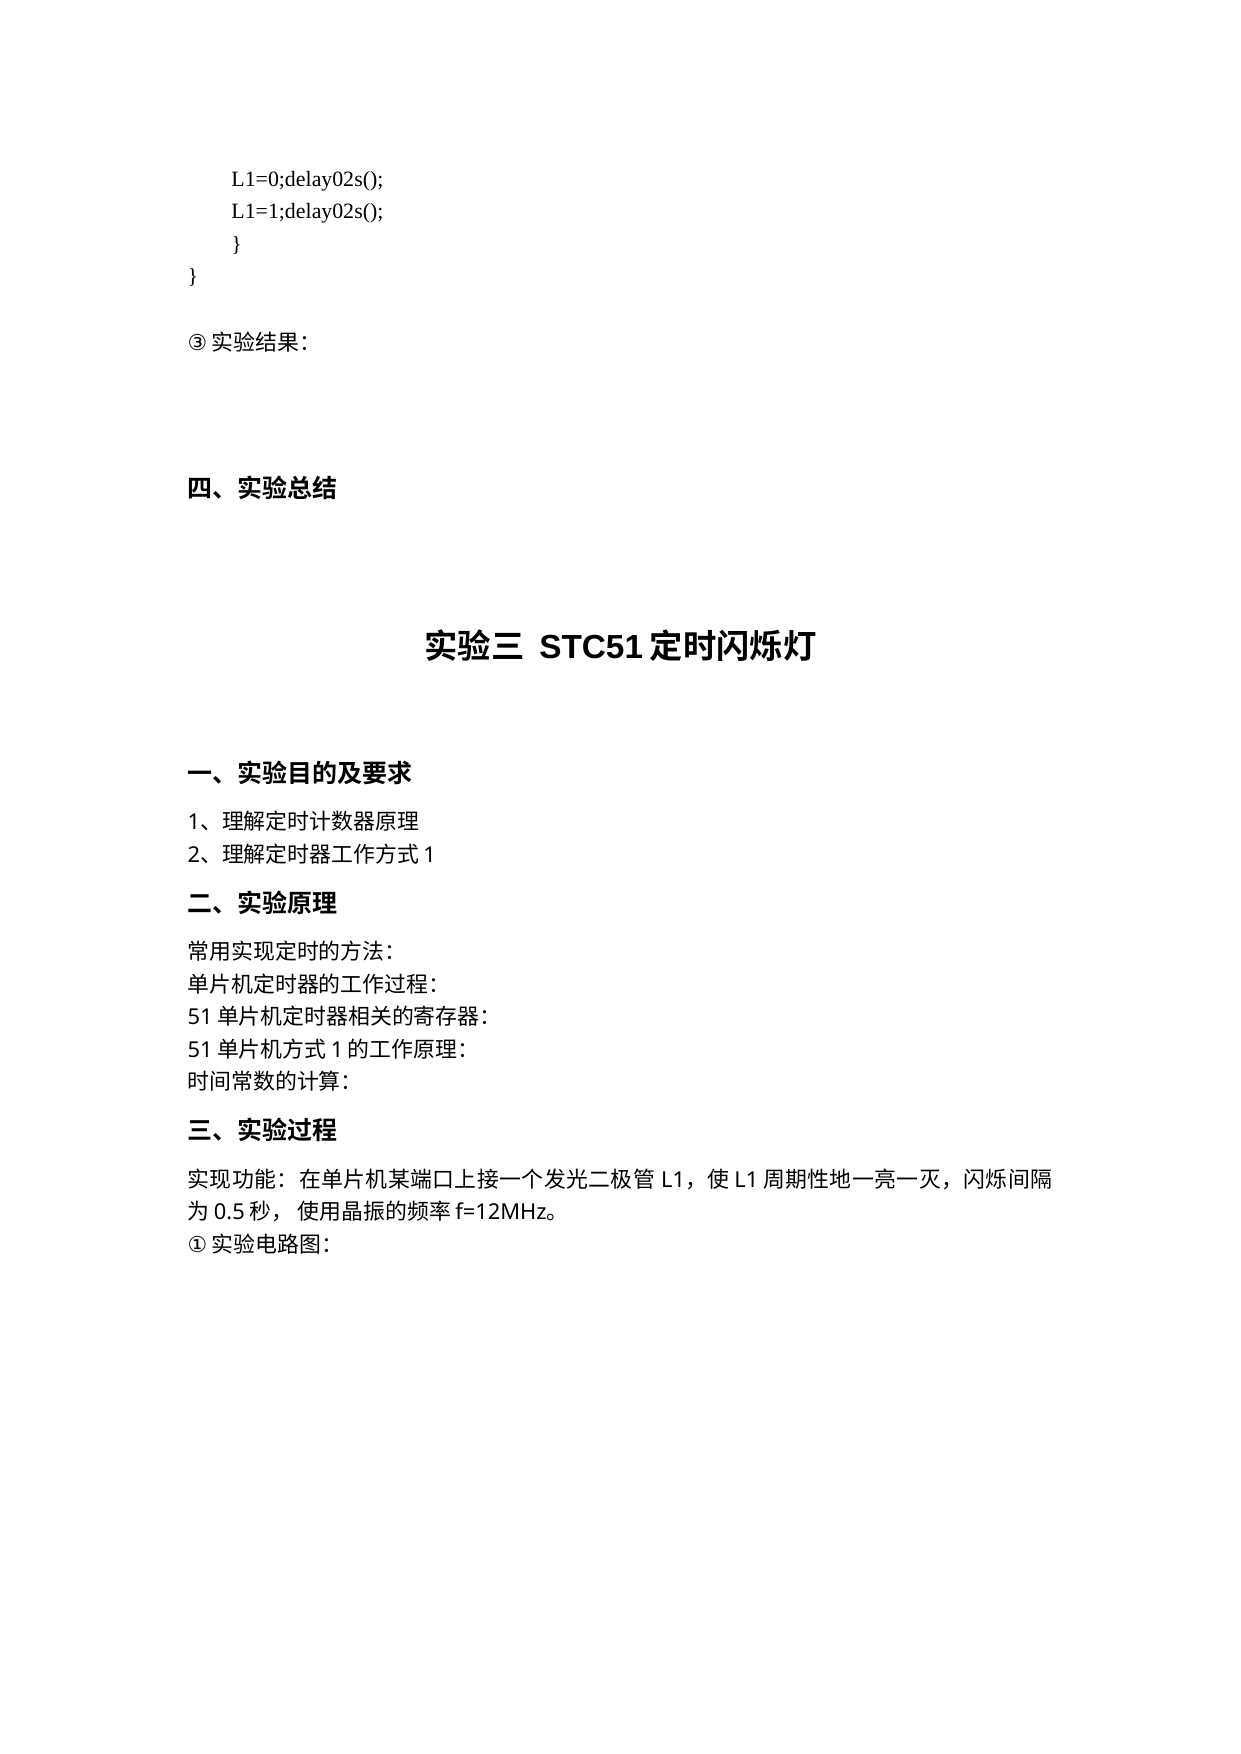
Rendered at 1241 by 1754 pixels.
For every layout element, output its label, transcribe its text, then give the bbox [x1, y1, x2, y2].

text 51单片机方式1的工作原理： [187, 1031, 1053, 1064]
text 常用实现定时的方法： [187, 934, 1053, 966]
text } [187, 227, 1053, 259]
text 51单片机定时器相关的寄存器： [187, 999, 1053, 1031]
text 单片机定时器的工作过程： [187, 966, 1053, 999]
text 时间常数的计算： [187, 1064, 1053, 1096]
subtitle 实验三 STC51定时闪烁灯 [187, 612, 1053, 677]
text 一、实验目的及要求 [187, 739, 1053, 804]
text 二、实验原理 [187, 869, 1053, 934]
text 三、实验过程 [187, 1096, 1053, 1161]
text ①实验电路图： [187, 1226, 1053, 1259]
text } [187, 259, 1053, 292]
text 1、理解定时计数器原理 [187, 804, 1053, 836]
text L1=0;delay02s(); [187, 162, 1053, 194]
text 四、实验总结 [187, 454, 1053, 519]
text ③实验结果： [187, 324, 1053, 357]
text L1=1;delay02s(); [187, 194, 1053, 227]
text 实现功能：在单片机某端口上接一个发光二极管L1，使L1周期性地一亮一灭，闪烁间隔为0.5秒， 使用晶振的频率f=12MHz。 [187, 1161, 1053, 1226]
text 2、理解定时器工作方式1 [187, 836, 1053, 869]
